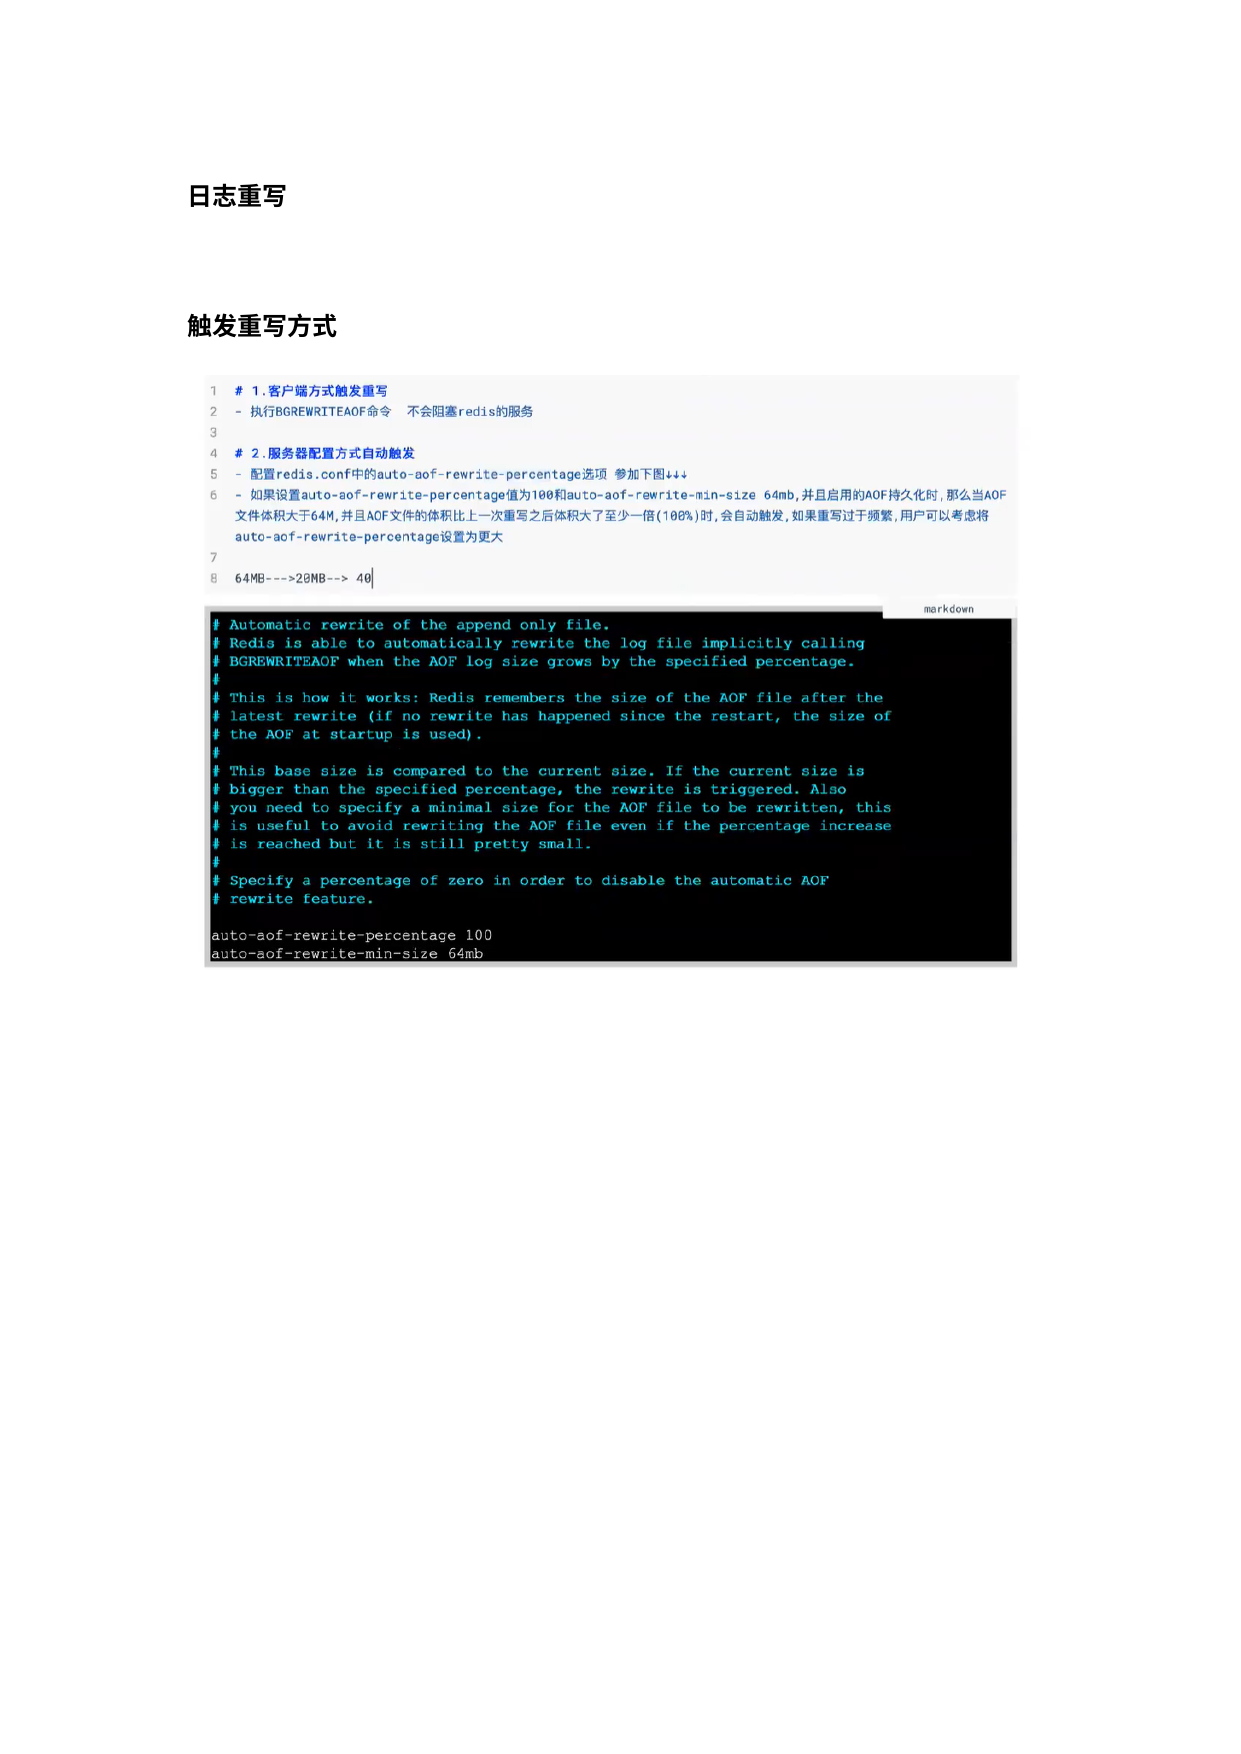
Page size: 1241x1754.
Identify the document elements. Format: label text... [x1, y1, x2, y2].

subtitle 日志重写 [187, 162, 1053, 227]
subtitle 触发重写方式 [187, 292, 1053, 357]
picture [187, 375, 1053, 970]
